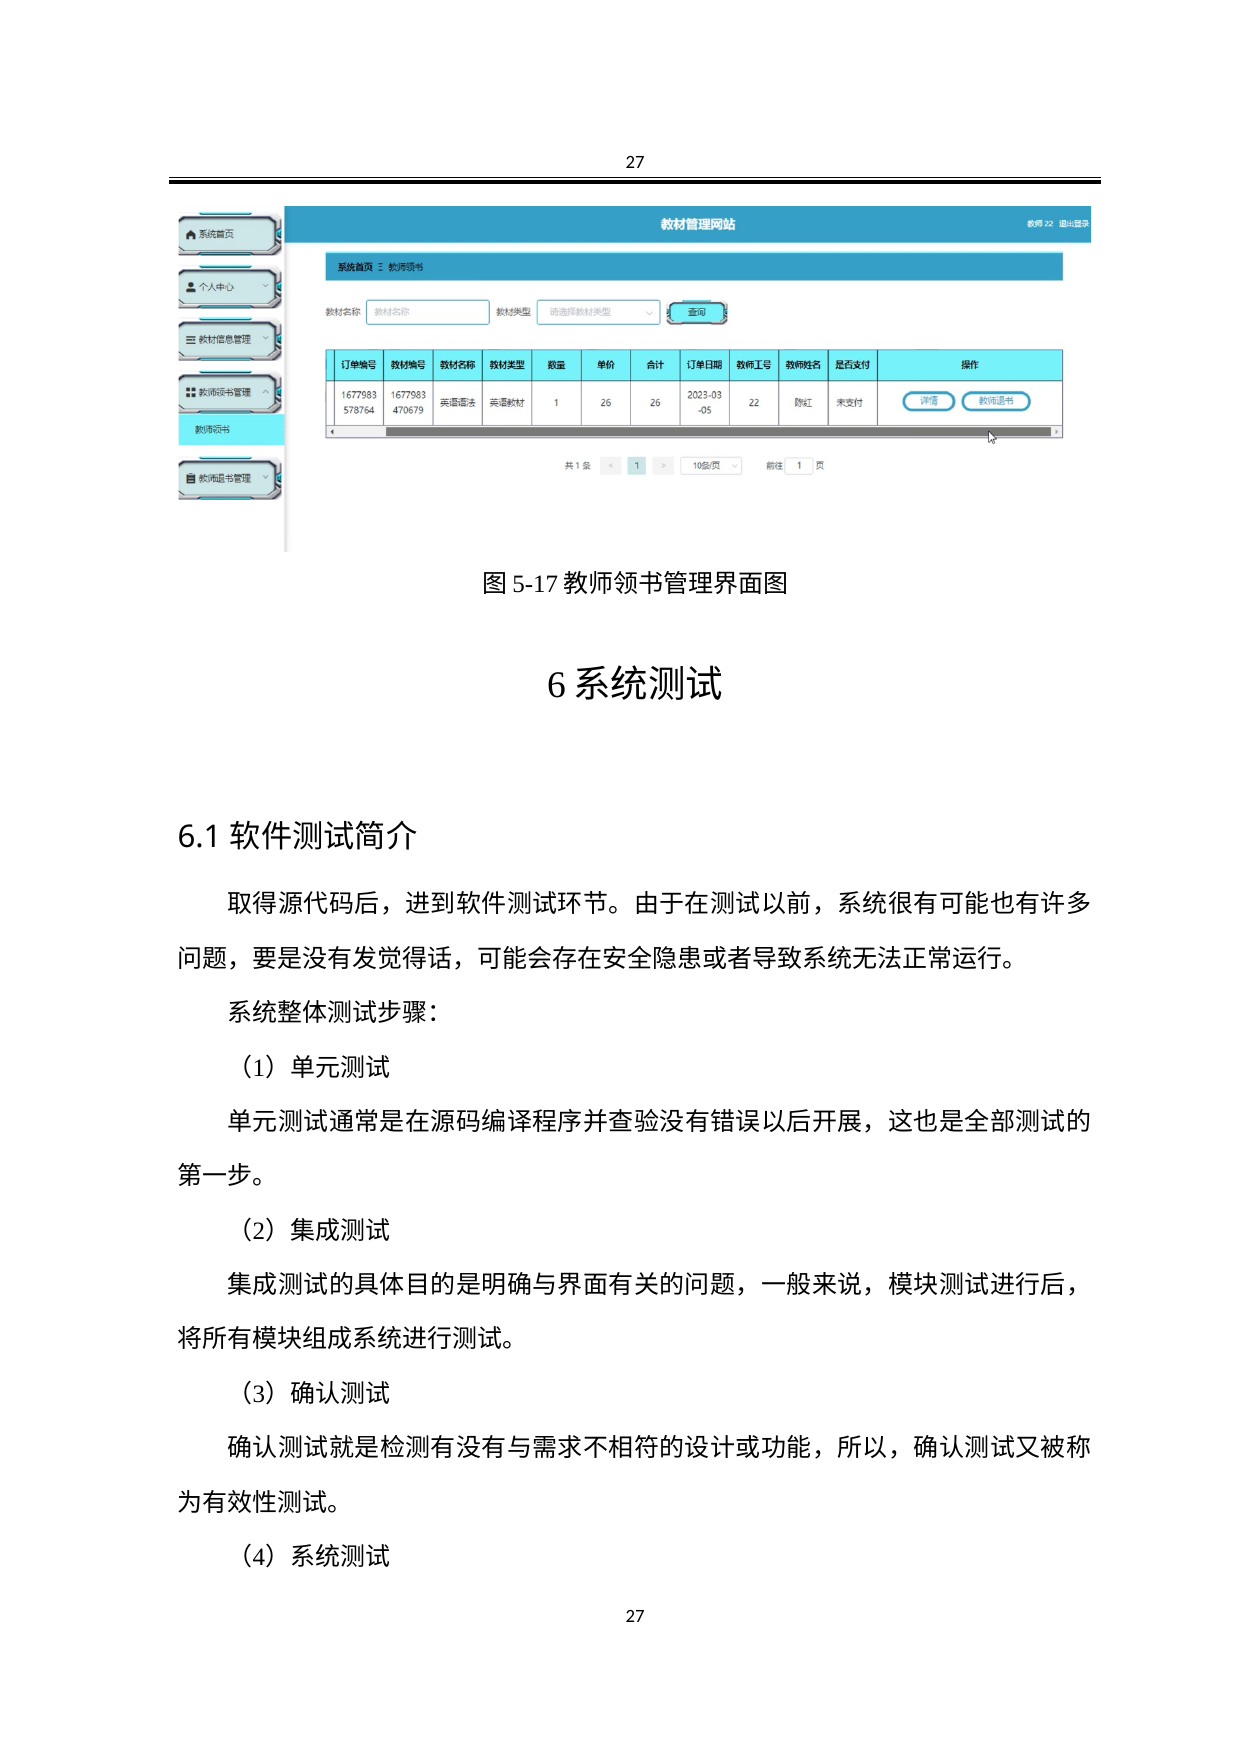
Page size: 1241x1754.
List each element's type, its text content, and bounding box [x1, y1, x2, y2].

picture [178, 206, 1092, 552]
text 图5-17教师领书管理界面图 [177, 564, 1092, 600]
text （4）系统测试 [177, 1536, 1092, 1573]
text 系统整体测试步骤： [177, 993, 1092, 1029]
text 单元测试通常是在源码编译程序并查验没有错误以后开展，这也是全部测试的第一步。 [177, 1101, 1092, 1192]
text （1）单元测试 [177, 1047, 1092, 1083]
text 集成测试的具体目的是明确与界面有关的问题，一般来说，模块测试进行后，将所有模块组成系统进行测试。 [177, 1264, 1092, 1355]
text 取得源代码后，进到软件测试环节。由于在测试以前，系统很有可能也有许多问题，要是没有发觉得话，可能会存在安全隐患或者导致系统无法正常运行。 [177, 884, 1092, 974]
text （3）确认测试 [177, 1373, 1092, 1409]
text 确认测试就是检测有没有与需求不相符的设计或功能，所以，确认测试又被称为有效性测试。 [177, 1428, 1092, 1518]
subtitle 6系统测试 [177, 653, 1092, 708]
text （2）集成测试 [177, 1210, 1092, 1246]
subtitle 6.1 软件测试简介 [177, 811, 1092, 857]
